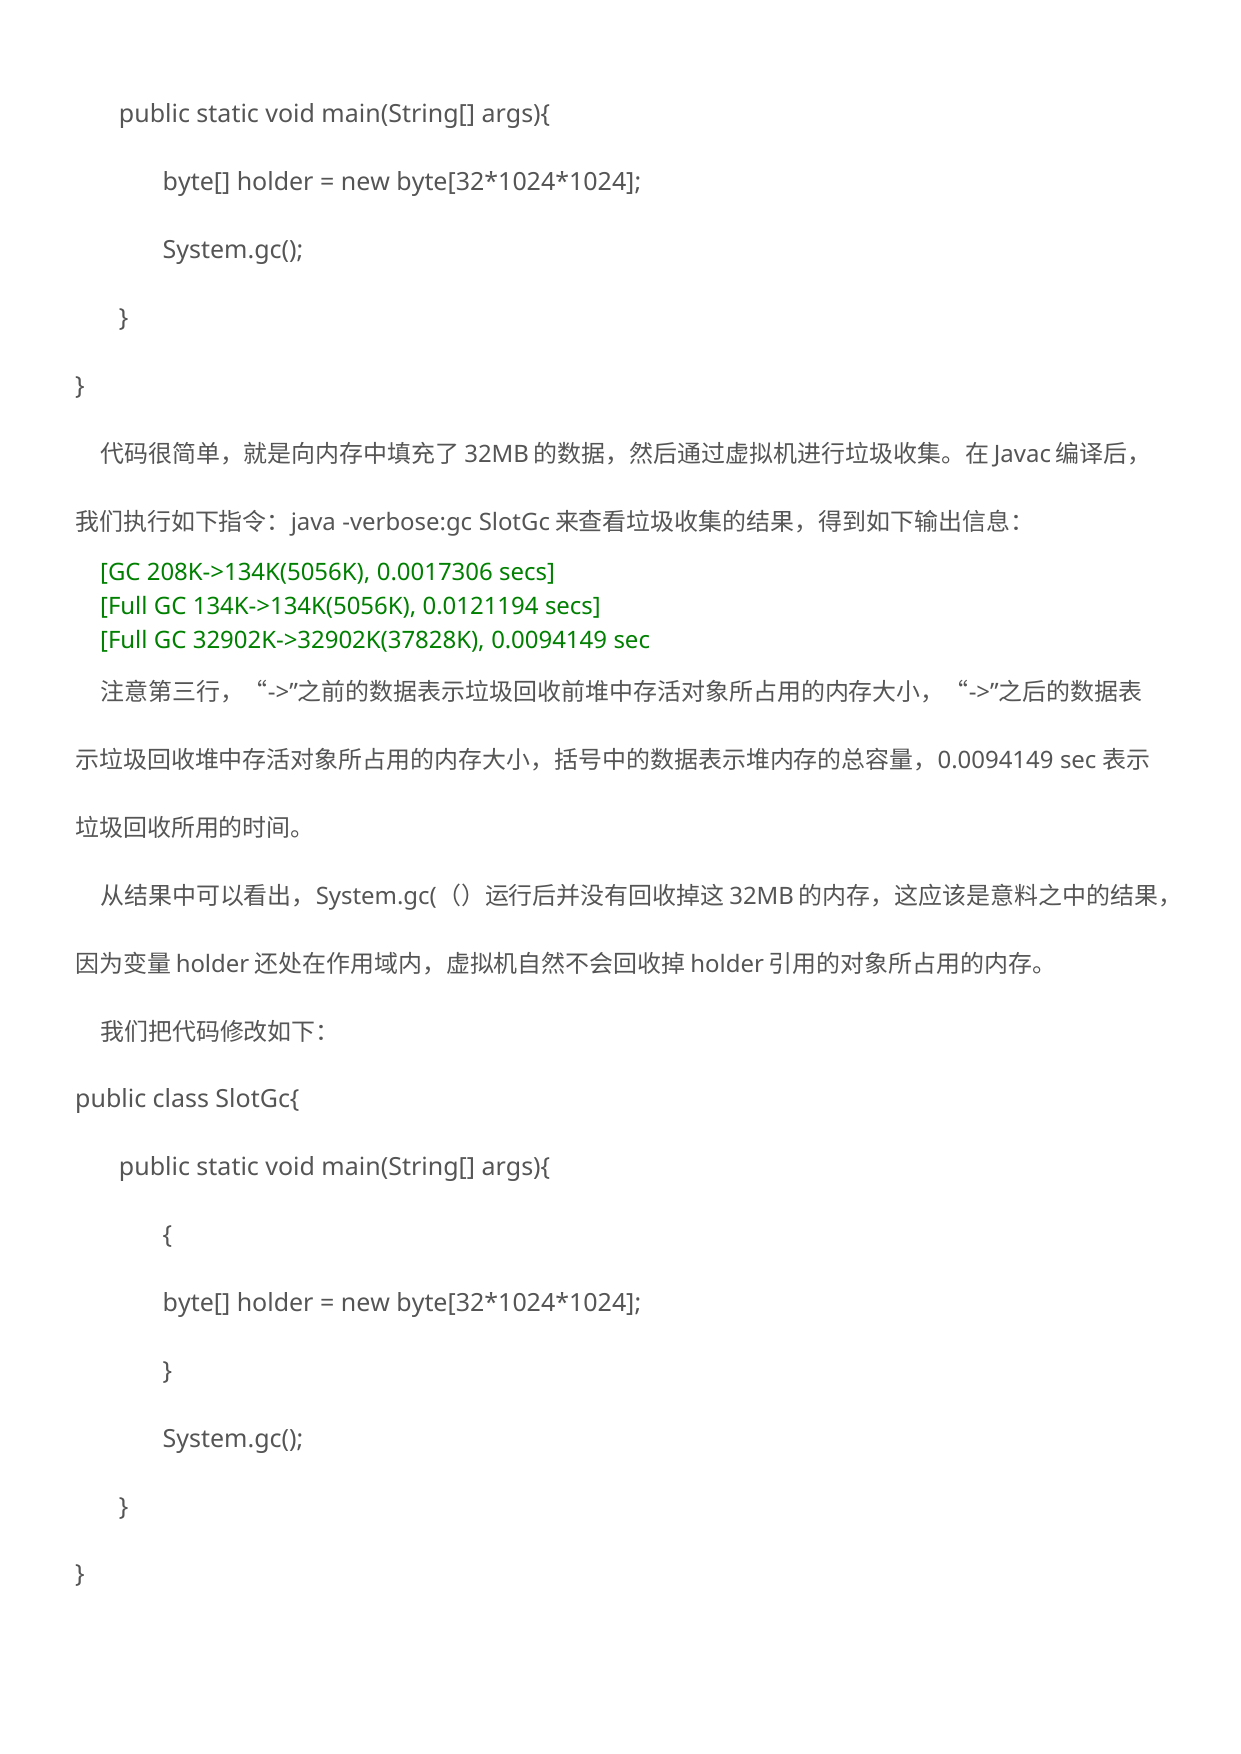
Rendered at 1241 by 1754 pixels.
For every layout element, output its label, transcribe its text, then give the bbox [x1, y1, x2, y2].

text public static void main(String[] args){ [75, 79, 1165, 147]
text [Full GC 134K->134K(5056K), 0.0121194 secs] [75, 588, 1165, 622]
text public class SlotGc{ [75, 1064, 1165, 1132]
text public static void main(String[] args){ [75, 1132, 1165, 1199]
text 从结果中可以看出，System.gc(（）运行后并没有回收掉这32MB的内存，这应该是意料之中的结果，因为变量holder还处在作用域内，虚拟机自然不会回收掉holder引用的对象所占用的内存。 [75, 860, 1165, 996]
text System.gc(); [75, 215, 1165, 283]
text } [75, 1539, 1165, 1607]
text 我们把代码修改如下： [75, 996, 1165, 1064]
text byte[] holder = new byte[32*1024*1024]; [75, 1267, 1165, 1335]
text 代码很简单，就是向内存中填充了32MB的数据，然后通过虚拟机进行垃圾收集。在Javac编译后，我们执行如下指令：java -verbose:gc SlotGc来查看垃圾收集的结果，得到如下输出信息： [75, 418, 1165, 554]
text [GC 208K->134K(5056K), 0.0017306 secs] [75, 554, 1165, 588]
text System.gc(); [75, 1403, 1165, 1471]
text } [75, 351, 1165, 418]
text 注意第三行，“->”之前的数据表示垃圾回收前堆中存活对象所占用的内存大小，“->”之后的数据表示垃圾回收堆中存活对象所占用的内存大小，括号中的数据表示堆内存的总容量，0.0094149 sec 表示垃圾回收所用的时间。 [75, 656, 1165, 860]
text } [75, 1471, 1165, 1539]
text } [75, 283, 1165, 351]
text } [75, 1335, 1165, 1403]
text { [75, 1199, 1165, 1267]
text [Full GC 32902K->32902K(37828K), 0.0094149 sec [75, 622, 1165, 656]
text byte[] holder = new byte[32*1024*1024]; [75, 147, 1165, 215]
